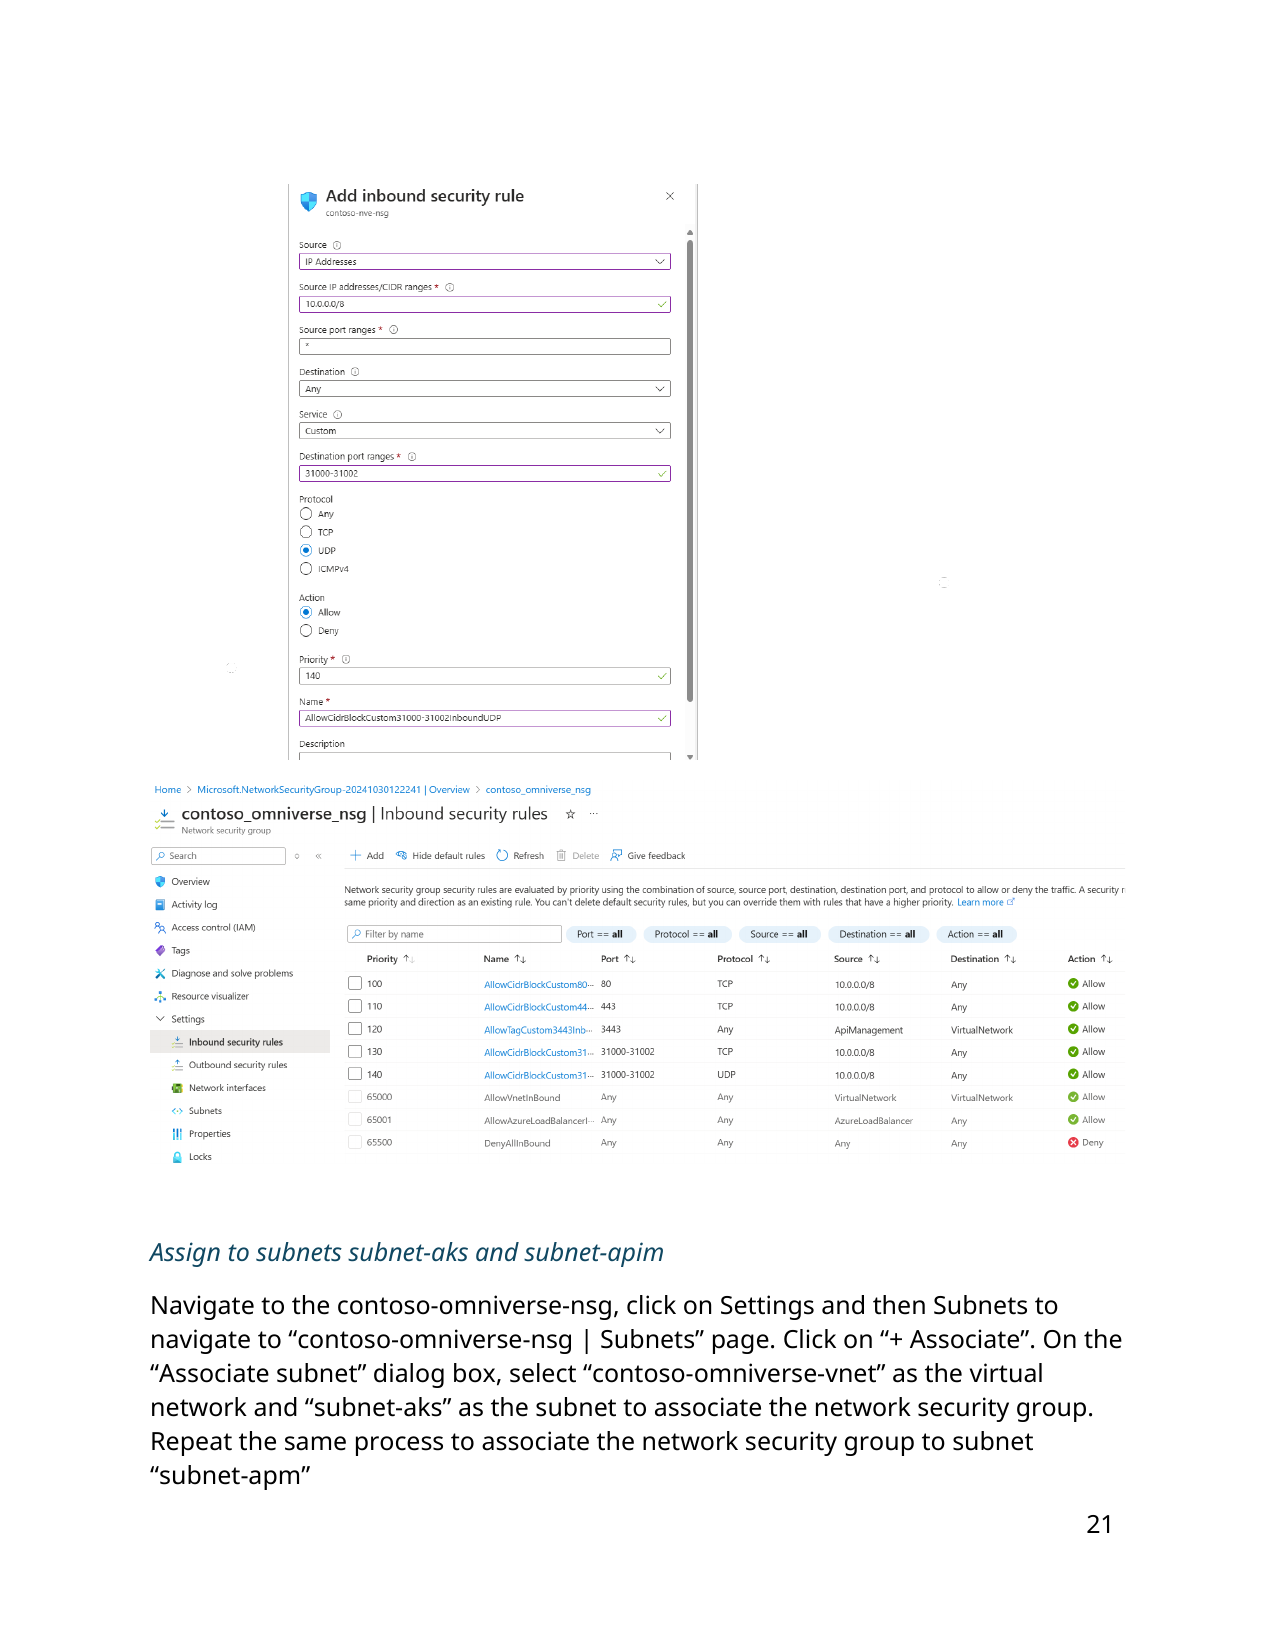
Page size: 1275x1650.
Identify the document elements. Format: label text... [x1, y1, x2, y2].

picture [225, 184, 949, 760]
subtitle Assign to subnets subnet-aks and subnet-apim [150, 1235, 1125, 1269]
text Navigate to the contoso-omniverse-nsg, click on Settings and then Subnets to navigate to “contoso-omniverse-nsg | Subnets” page. Click on “+ Associate”. On the “Associate subnet” dialog box, select “contoso-omniverse-vnet” as the virtual network and “subnet-aks” as the subnet to associate the network security group. Repeat the same process to associate the network security group to subnet “subnet-apm” [150, 1288, 1125, 1492]
picture [150, 780, 1125, 1164]
